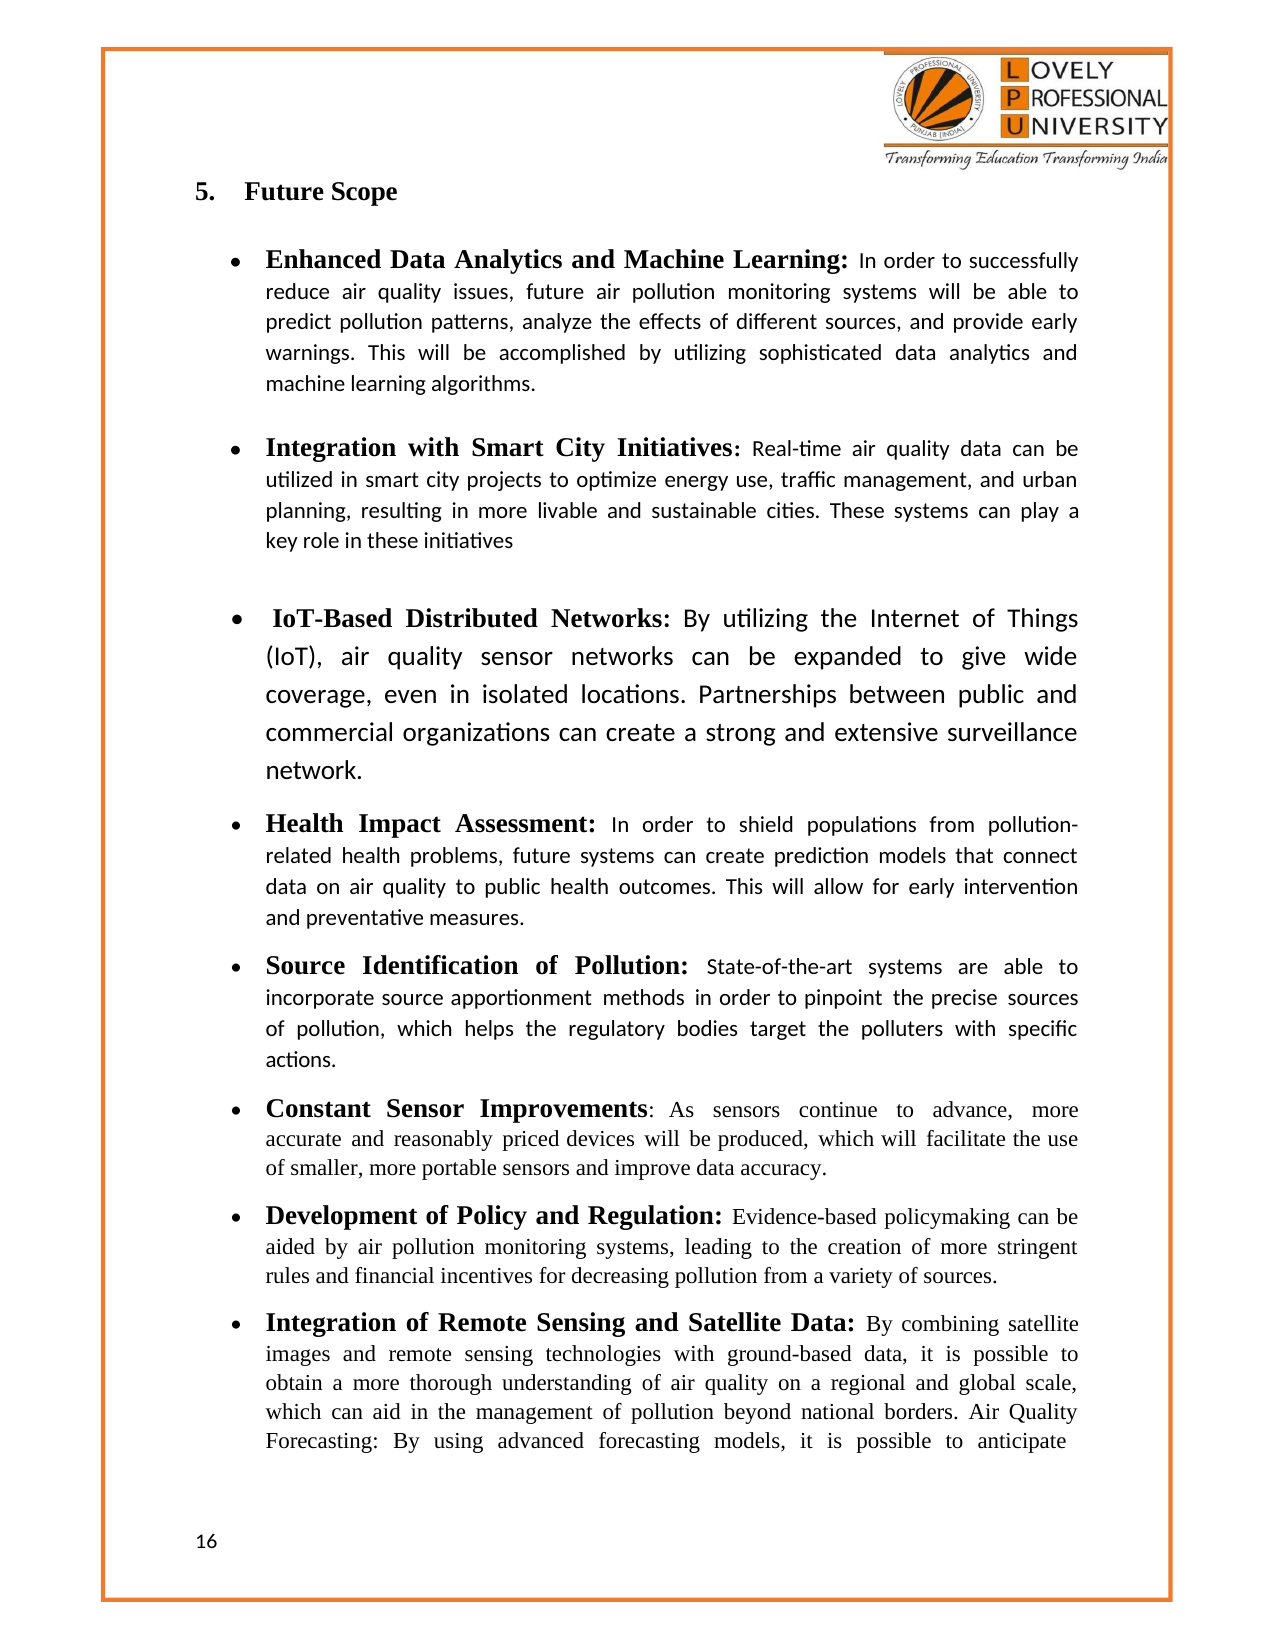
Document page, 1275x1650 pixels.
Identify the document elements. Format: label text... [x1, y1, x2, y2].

list Integration of Remote Sensing and Satellite Data: By combining satellite images and remote sensing technologies with ground-based data, it is possible to obtain a more thorough understanding of air quality on a regional and global scale, which can aid in the management of pollution beyond national borders. Air Quality Forecasting: By using advanced forecasting models, it is possible to anticipate [230, 1306, 1079, 1453]
list Source Identification of Pollution: State-of-the-art systems are able to incorporate source apportionment methods in order to pinpoint the precise sources of pollution, which helps the regulatory bodies target the polluters with specific actions. [230, 949, 1079, 1073]
list Enhanced Data Analytics and Machine Learning: In order to successfully reduce air quality issues, future air pollution monitoring systems will be able to predict pollution patterns, analyze the effects of different sources, and provide early warnings. This will be accomplished by utilizing sophisticated data analytics and machine learning algorithms. [230, 243, 1079, 397]
list Integration with Smart City Initiatives: Real-time air quality data can be utilized in smart city projects to optimize energy use, traffic management, and urban planning, resulting in more livable and sustainable cities. These systems can play a key role in these initiatives [230, 431, 1079, 554]
list Health Impact Assessment: In order to shield populations from pollution- related health problems, future systems can create prediction models that connect data on air quality to public health outcomes. This will allow for early intervention and preventative measures. [230, 807, 1079, 931]
picture [878, 44, 1176, 173]
subtitle IoT-Based Distributed Networks: By utilizing the Internet of Things (IoT), air quality sensor networks can be expanded to give wide coverage, even in isolated locations. Partnerships between public and commercial organizations can create a strong and extensive surveillance network. [230, 602, 1079, 786]
list Constant Sensor Improvements: As sensors continue to advance, more accurate and reasonably priced devices will be produced, which will facilitate the use of smaller, more portable sensors and improve data accuracy. [230, 1092, 1079, 1181]
picture [878, 52, 1168, 173]
list Future Scope [195, 175, 1154, 206]
list Development of Policy and Regulation: Evidence-based policymaking can be aided by air pollution monitoring systems, leading to the creation of more stringent rules and financial incentives for decreasing pollution from a variety of sources. [230, 1199, 1078, 1288]
